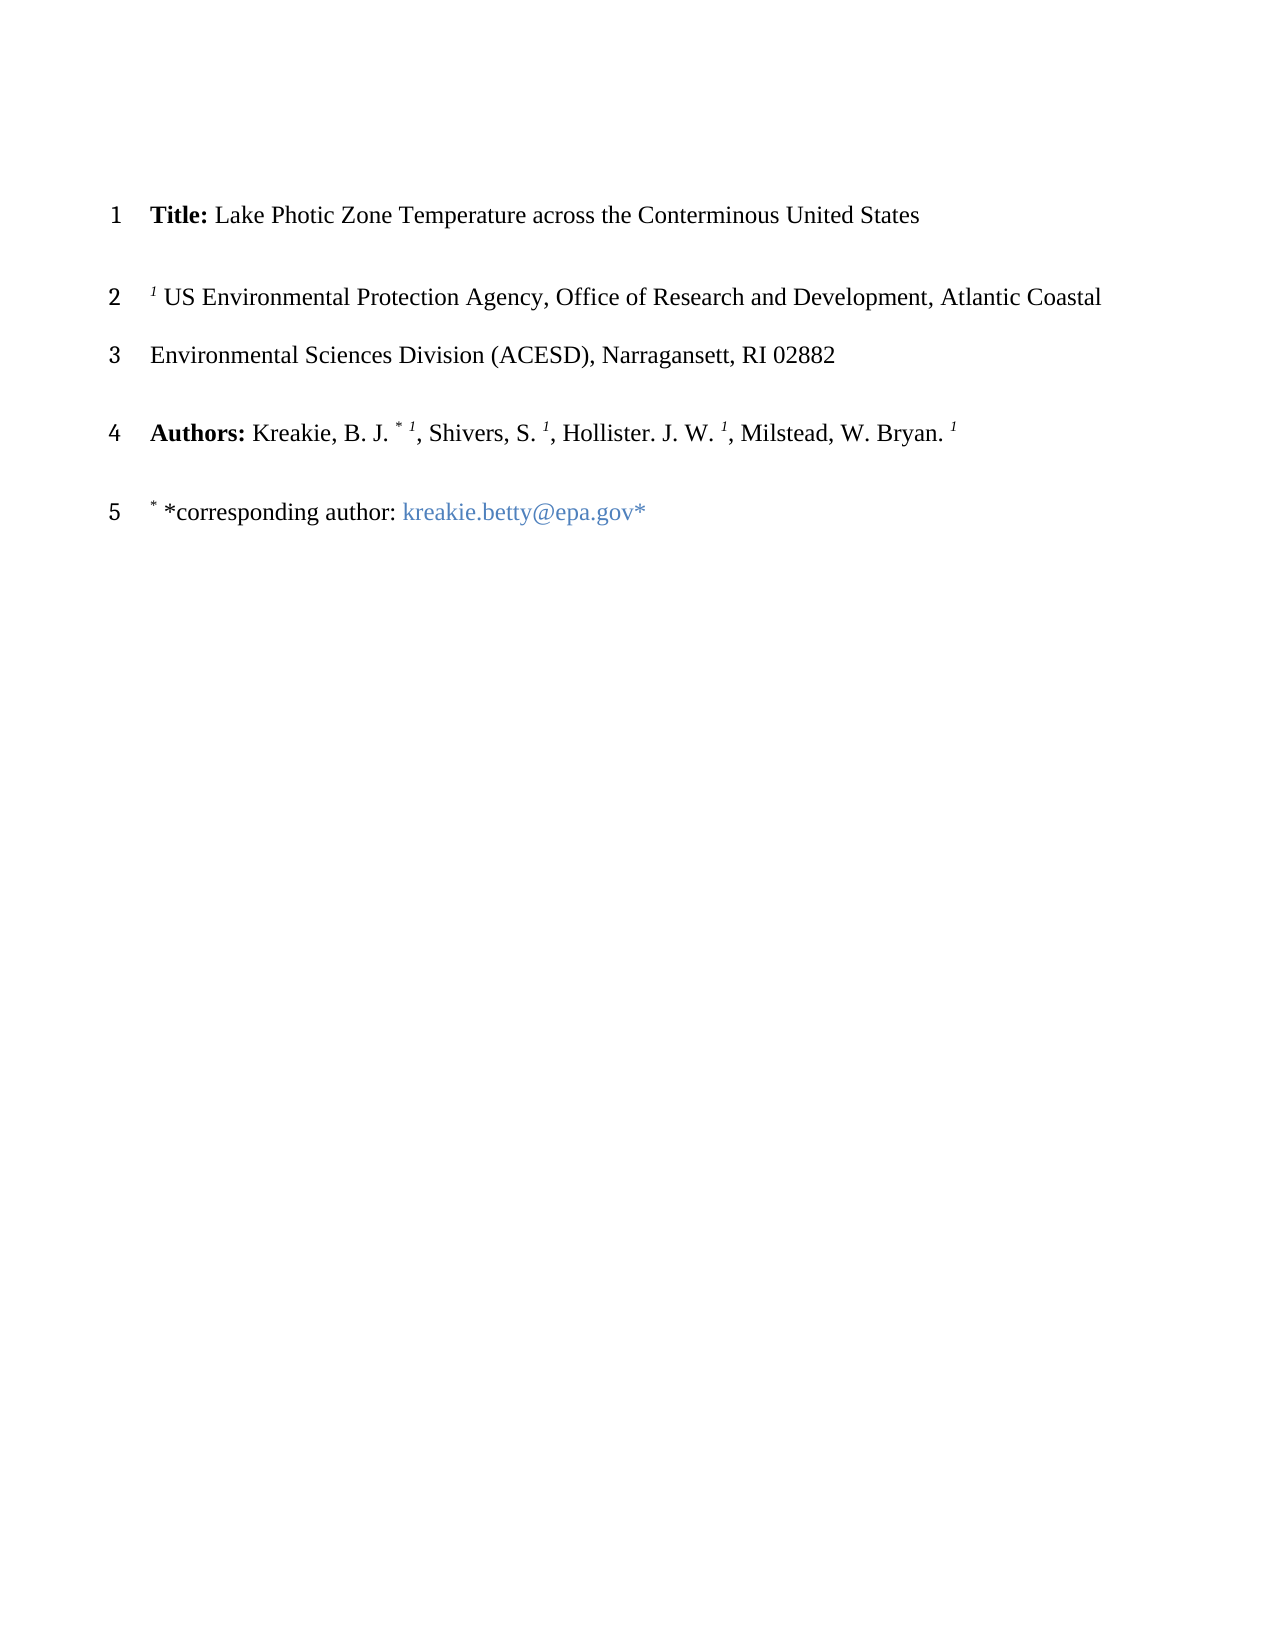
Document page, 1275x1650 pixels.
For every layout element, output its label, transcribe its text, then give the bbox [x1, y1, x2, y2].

text Authors: Kreakie, B. J. * 1, Shivers, S. 1, Hollister. J. W. 1, Milstead, W. Bryan. 1 [150, 418, 1125, 447]
text * *corresponding author: kreakie.betty@epa.gov* [150, 497, 1125, 525]
text 1 US Environmental Protection Agency, Office of Research and Development, Atlantic Coastal Environmental Sciences Division (ACESD), Narragansett, RI 02882 [150, 282, 1125, 369]
title Title: Lake Photic Zone Temperature across the Conterminous United States [150, 200, 1125, 229]
